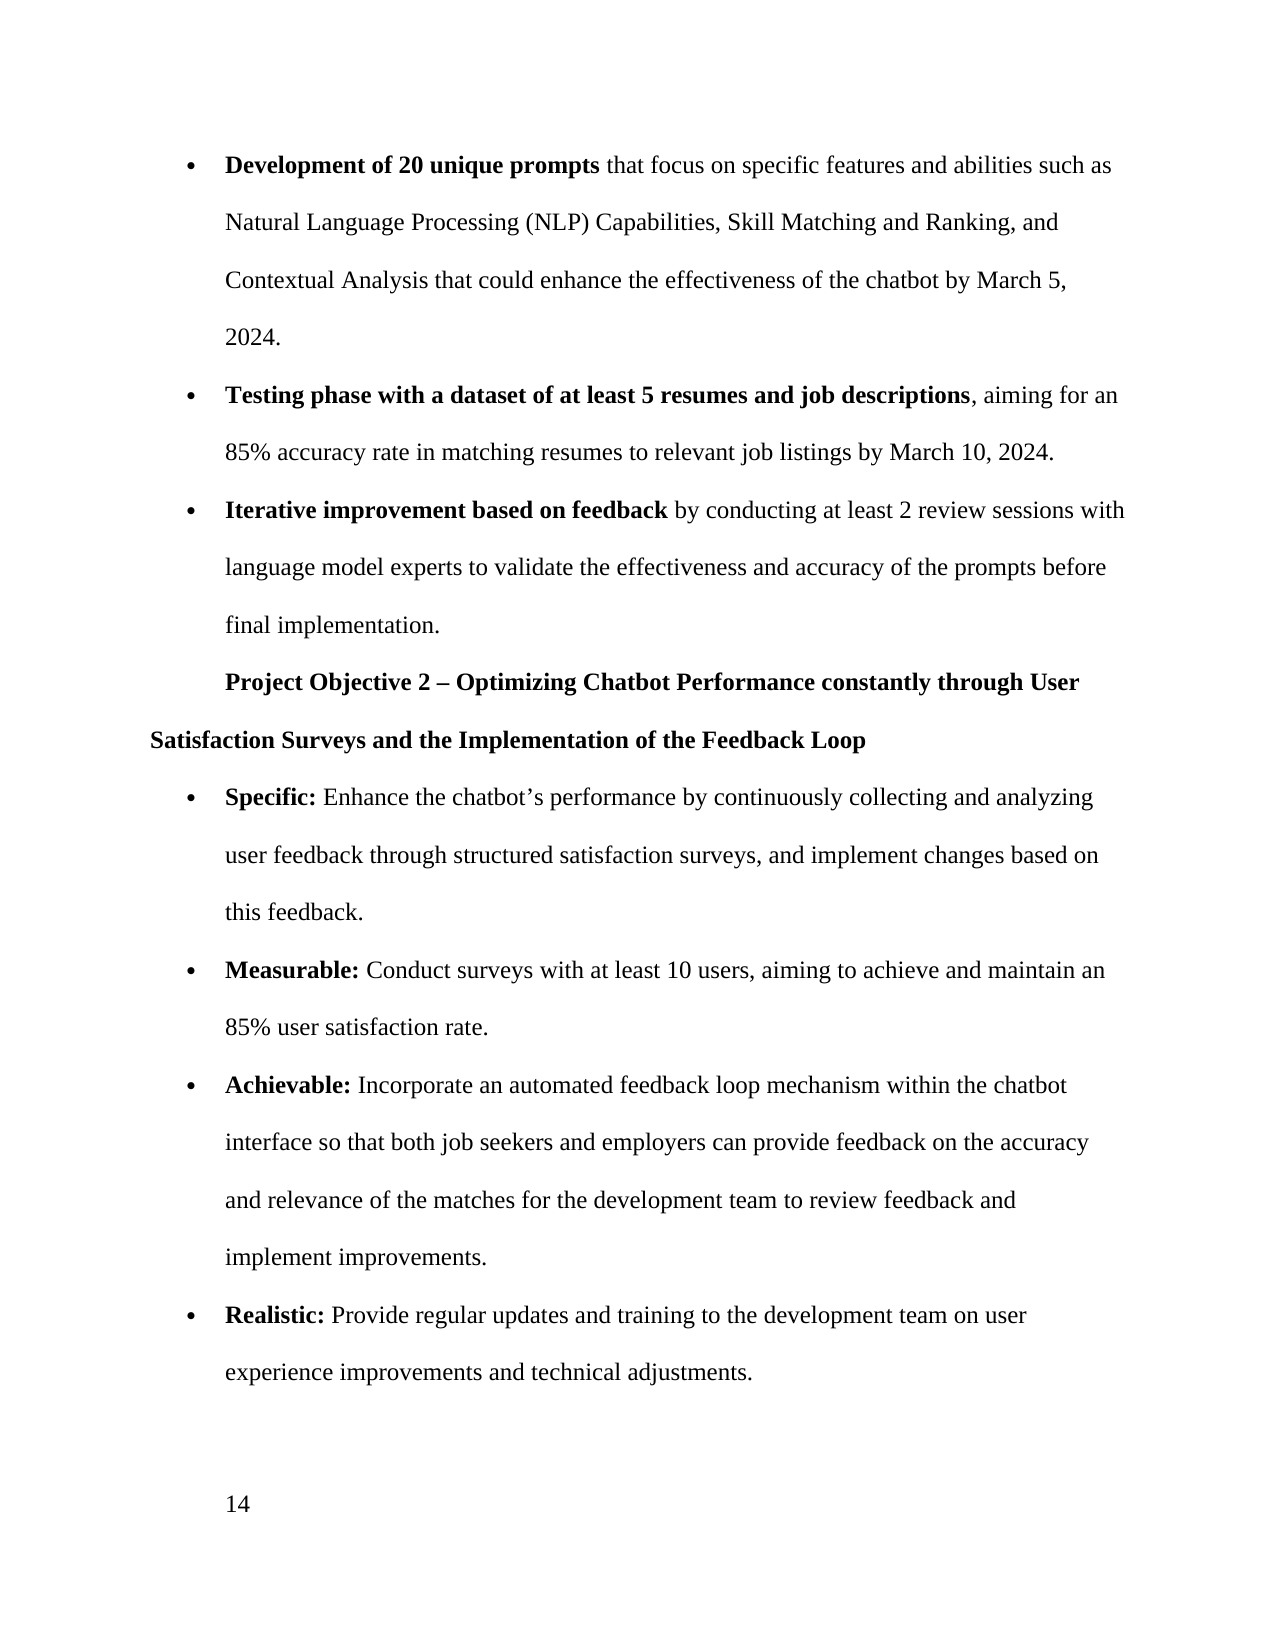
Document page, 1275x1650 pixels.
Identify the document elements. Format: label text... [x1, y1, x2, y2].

list Development of 20 unique prompts that focus on specific features and abilities such as Natural Language Processing (NLP) Capabilities, Skill Matching and Ranking, and Contextual Analysis that could enhance the effectiveness of the chatbot by March 5, 2024. [187, 150, 1125, 351]
list Specific: Enhance the chatbot’s performance by continuously collecting and analyzing user feedback through structured satisfaction surveys, and implement changes based on this feedback. [187, 782, 1125, 926]
text Project Objective 2 – Optimizing Chatbot Performance constantly through User Satisfaction Surveys and the Implementation of the Feedback Loop [150, 667, 1125, 754]
list Achievable: Incorporate an automated feedback loop mechanism within the chatbot interface so that both job seekers and employers can provide feedback on the accuracy and relevance of the matches for the development team to review feedback and implement improvements. [187, 1070, 1125, 1271]
list Measurable: Conduct surveys with at least 10 users, aiming to achieve and maintain an 85% user satisfaction rate. [187, 955, 1125, 1041]
list Iterative improvement based on feedback by conducting at least 2 review sessions with language model experts to validate the effectiveness and accuracy of the prompts before final implementation. [187, 495, 1125, 639]
list Testing phase with a dataset of at least 5 resumes and job descriptions, aiming for an 85% accuracy rate in matching resumes to relevant job listings by March 10, 2024. [187, 380, 1125, 466]
list Realistic: Provide regular updates and training to the development team on user experience improvements and technical adjustments. [187, 1300, 1125, 1386]
